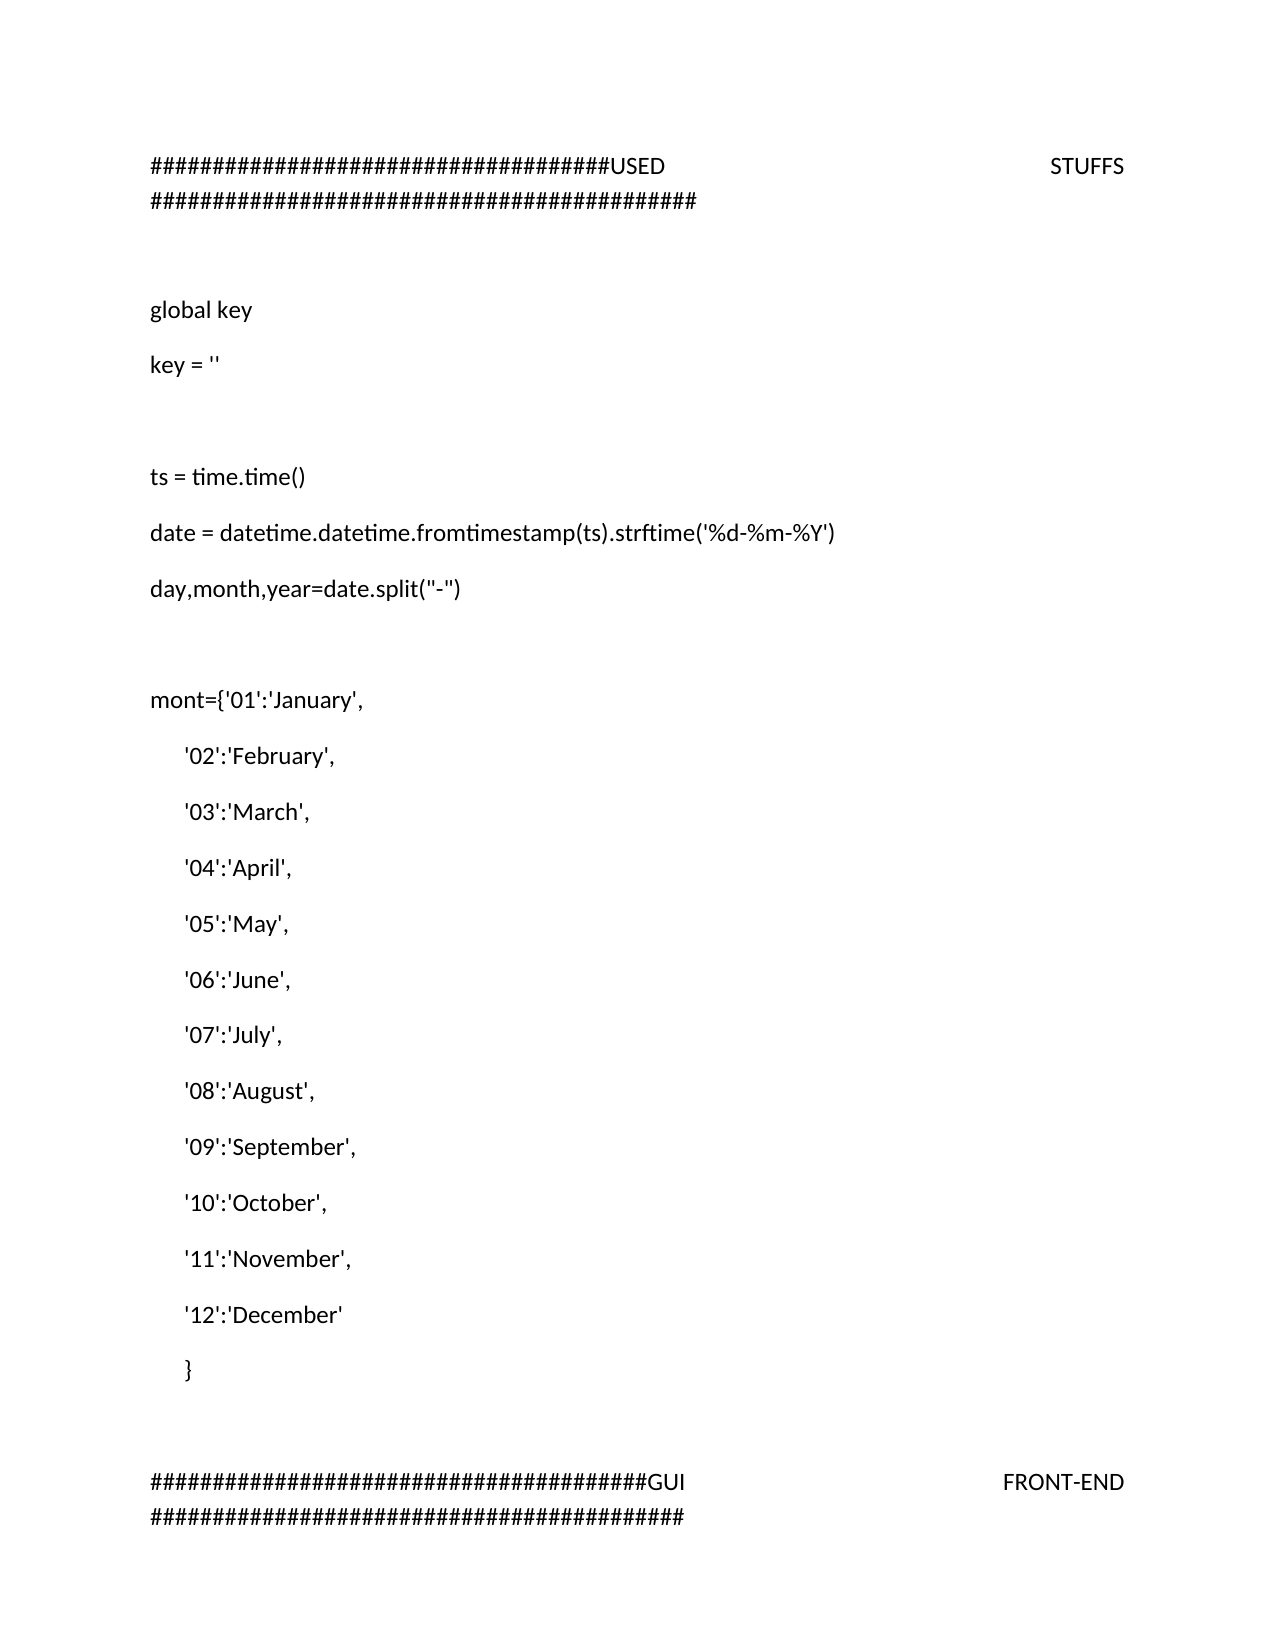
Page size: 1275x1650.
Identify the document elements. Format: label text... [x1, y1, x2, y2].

text '05':'May', [150, 908, 1125, 938]
text day,month,year=date.split("-") [150, 573, 1125, 603]
text key = '' [150, 350, 1125, 380]
text ########################################GUI FRONT-END ########################################### [150, 1466, 1125, 1532]
text } [150, 1355, 1125, 1385]
text ts = time.time() [150, 461, 1125, 492]
text '09':'September', [150, 1131, 1125, 1162]
text '03':'March', [150, 796, 1125, 827]
text global key [150, 294, 1125, 324]
text '10':'October', [150, 1187, 1125, 1218]
text date = datetime.datetime.fromtimestamp(ts).strftime('%d-%m-%Y') [150, 517, 1125, 548]
text '08':'August', [150, 1076, 1125, 1106]
text '06':'June', [150, 964, 1125, 994]
text '07':'July', [150, 1020, 1125, 1050]
text #####################################USED STUFFS ############################################ [150, 150, 1125, 216]
text '11':'November', [150, 1243, 1125, 1273]
text mont={'01':'January', [150, 685, 1125, 715]
text '12':'December' [150, 1299, 1125, 1329]
text '04':'April', [150, 852, 1125, 883]
text '02':'February', [150, 741, 1125, 771]
